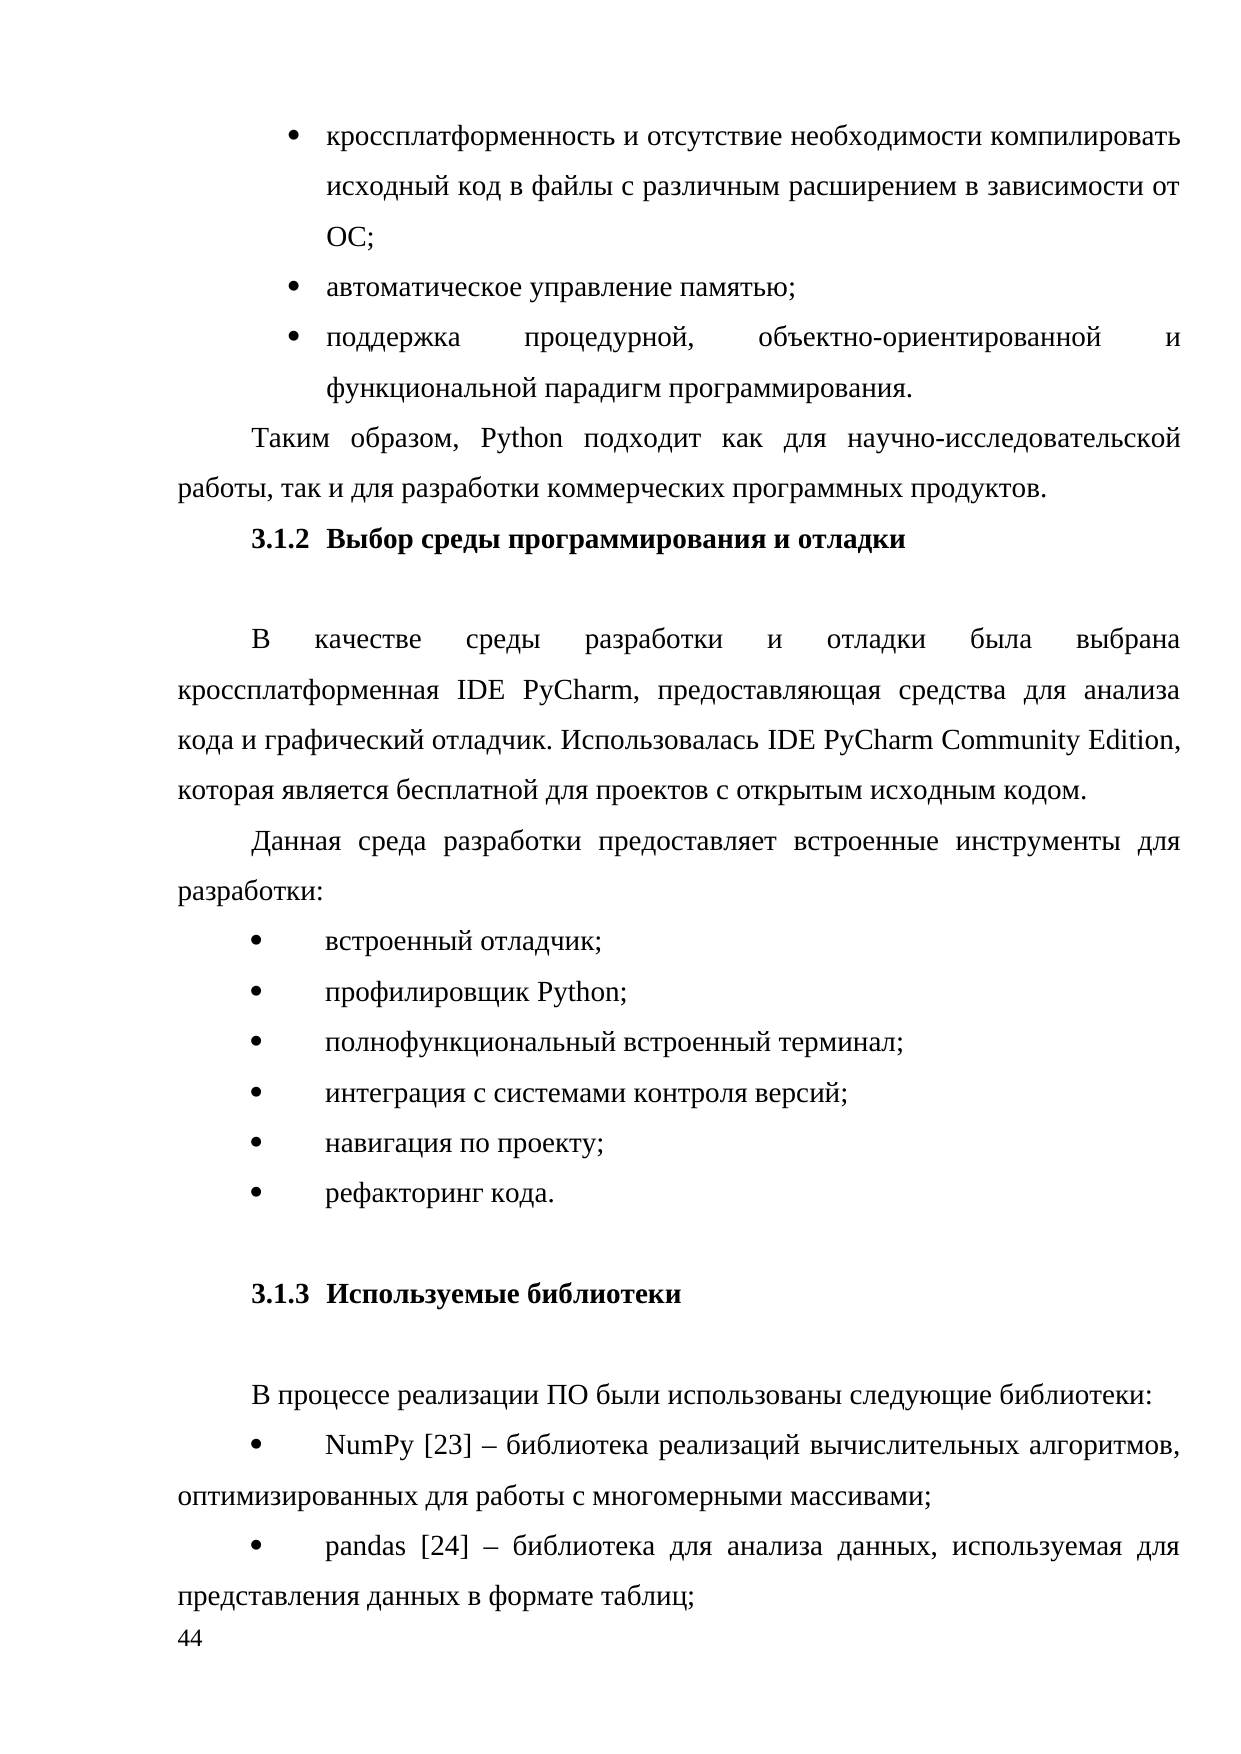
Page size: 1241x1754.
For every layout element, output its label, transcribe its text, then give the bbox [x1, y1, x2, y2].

text В качестве среды разработки и отладки была выбрана кроссплатформенная IDE PyCharm, предоставляющая средства для анализа кода и графический отладчик. Использовалась IDE PyCharm Community Edition, которая является бесплатной для проектов с открытым исходным кодом. [177, 622, 1181, 806]
subtitle Выбор среды программирования и отладки [251, 521, 1181, 554]
list навигация по проекту; [177, 1125, 1181, 1159]
text В процессе реализации ПО были использованы следующие библиотеки: [177, 1377, 1181, 1410]
list pandas [24] – библиотека для анализа данных, используемая для представления данных в формате таблиц; [177, 1528, 1181, 1612]
list кроссплатформенность и отсутствие необходимости компилировать исходный код в файлы с различным расширением в зависимости от ОС; [288, 118, 1181, 252]
list интеграция с системами контроля версий; [177, 1075, 1181, 1108]
list рефакторинг кода. [177, 1176, 1181, 1209]
subtitle Используемые библиотеки [251, 1276, 1181, 1310]
list автоматическое управление памятью; [288, 269, 1181, 303]
list встроенный отладчик; [177, 923, 1181, 957]
list поддержка процедурной, объектно-ориентированной и функциональной парадигм программирования. [288, 319, 1181, 403]
list профилировщик Python; [177, 974, 1181, 1007]
list NumPy [23] – библиотека реализаций вычислительных алгоритмов, оптимизированных для работы с многомерными массивами; [177, 1427, 1181, 1511]
list Таким образом, Python подходит как для научно-исследовательской работы, так и для разработки коммерческих программных продуктов. [177, 420, 1181, 504]
list полнофункциональный встроенный терминал; [177, 1024, 1181, 1058]
text Данная среда разработки предоставляет встроенные инструменты для разработки: [177, 823, 1181, 907]
